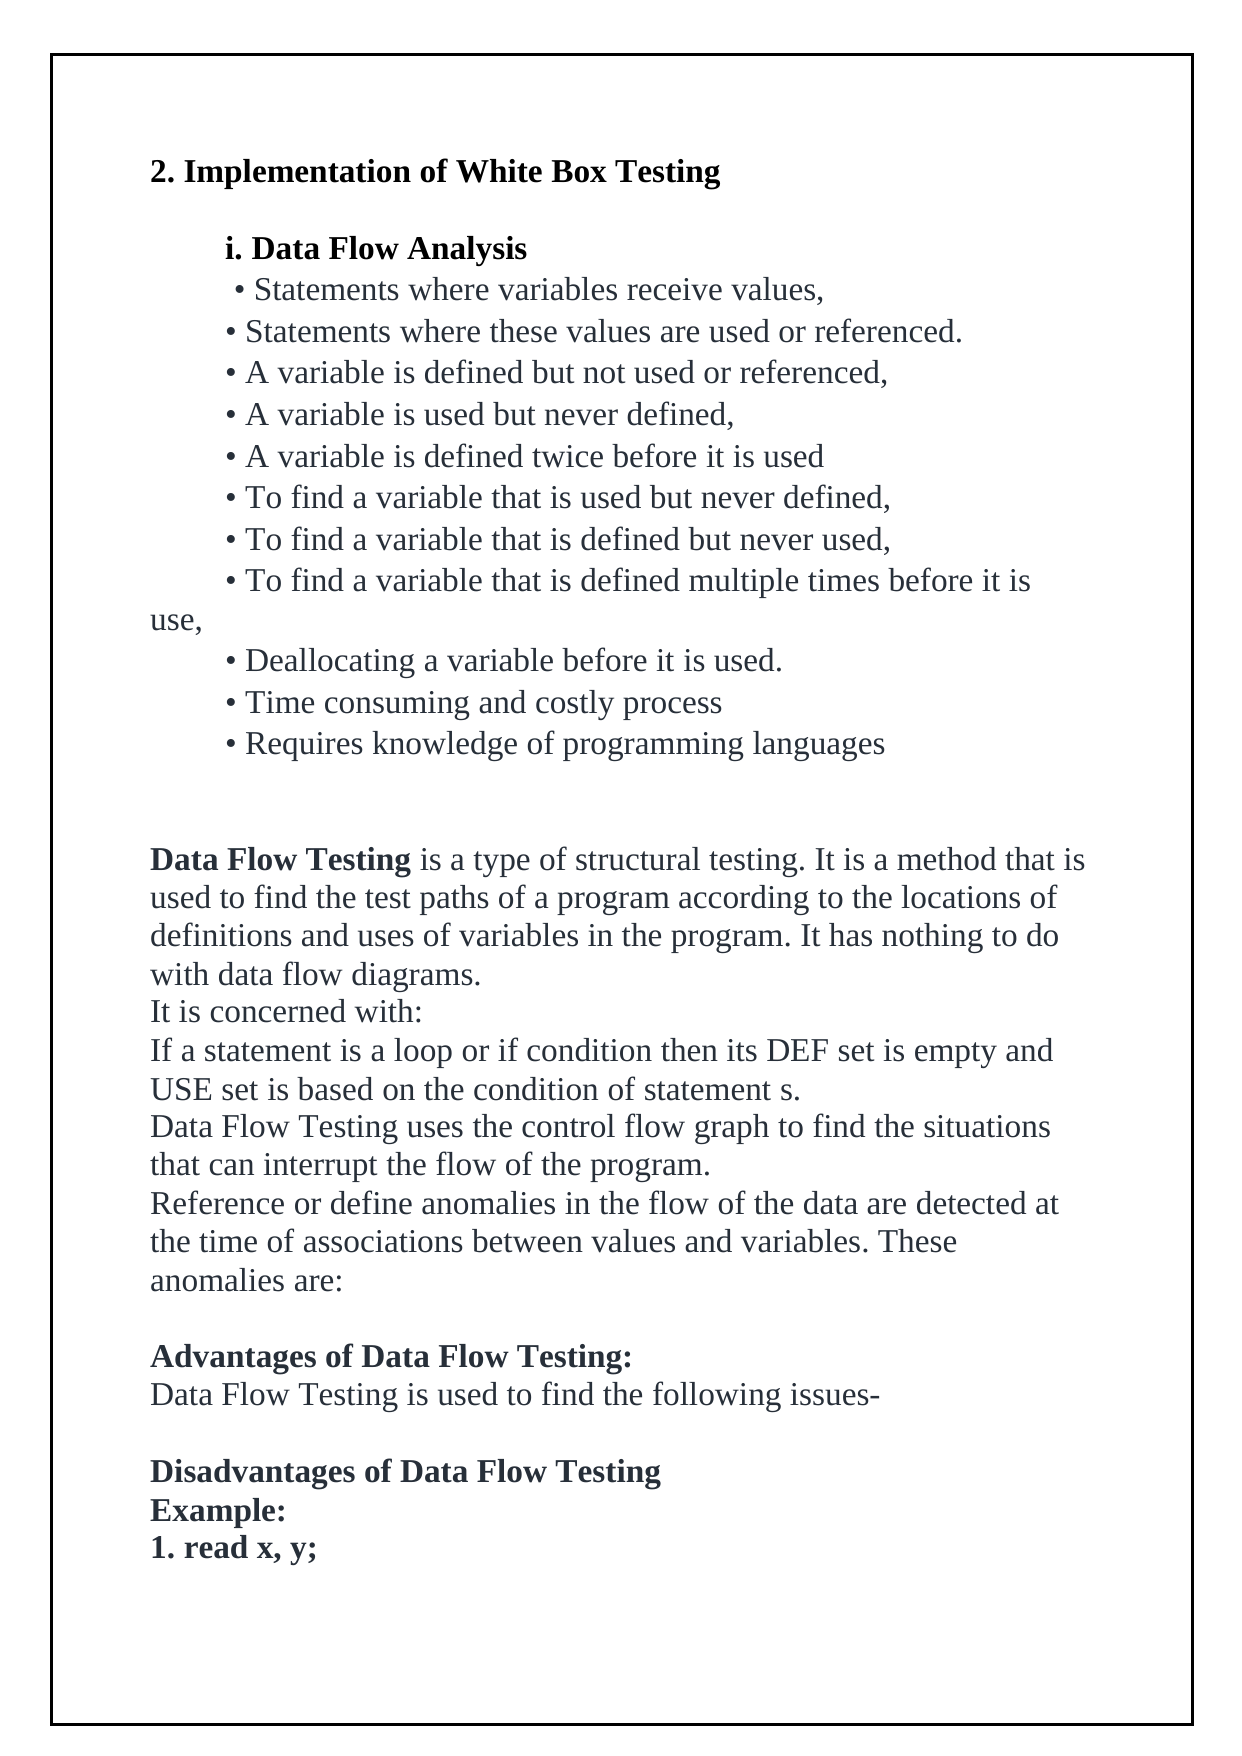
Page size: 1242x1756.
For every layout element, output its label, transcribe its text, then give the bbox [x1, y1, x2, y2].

list read x, y; [150, 1528, 1191, 1566]
list Statements where these values are used or referenced. [225, 311, 1191, 350]
list A variable is used but never defined, [225, 394, 1191, 433]
list Time consuming and costly process [225, 682, 1191, 720]
list Requires knowledge of programming languages [225, 723, 1191, 762]
list Deallocating a variable before it is used. [225, 641, 1191, 679]
list To find a variable that is defined multiple times before it is [225, 560, 1191, 599]
text Advantages of Data Flow Testing: [150, 1337, 1191, 1375]
text Reference or define anomalies in the flow of the data are detected at the time of associations between values and variables. These anomalies are: [150, 1183, 1088, 1298]
list A variable is defined but not used or referenced, [225, 353, 1191, 391]
text Data Flow Testing uses the control flow graph to find the situations that can interrupt the flow of the program. [150, 1108, 1088, 1183]
text Data Flow Testing is used to find the following issues- [150, 1375, 1191, 1413]
subtitle 2. Implementation of White Box Testing [150, 152, 1191, 190]
list Statements where variables receive values, [233, 269, 1191, 308]
text use, [150, 599, 203, 637]
text Disadvantages of Data Flow Testing Example: [150, 1452, 663, 1528]
list To find a variable that is used but never defined, [225, 477, 1191, 516]
list A variable is defined twice before it is used [225, 436, 1191, 474]
list To find a variable that is defined but never used, [225, 519, 1191, 557]
text If a statement is a loop or if condition then its DEF set is empty and USE set is based on the condition of statement s. [150, 1031, 1088, 1107]
subtitle Data Flow Analysis [225, 228, 1191, 267]
text It is concerned with: [150, 992, 1191, 1031]
text Data Flow Testing is a type of structural testing. It is a method that is used to find the test paths of a program according to the locations of definitions and uses of variables in the program. It has nothing to do with data flow diagrams. [150, 839, 1088, 992]
